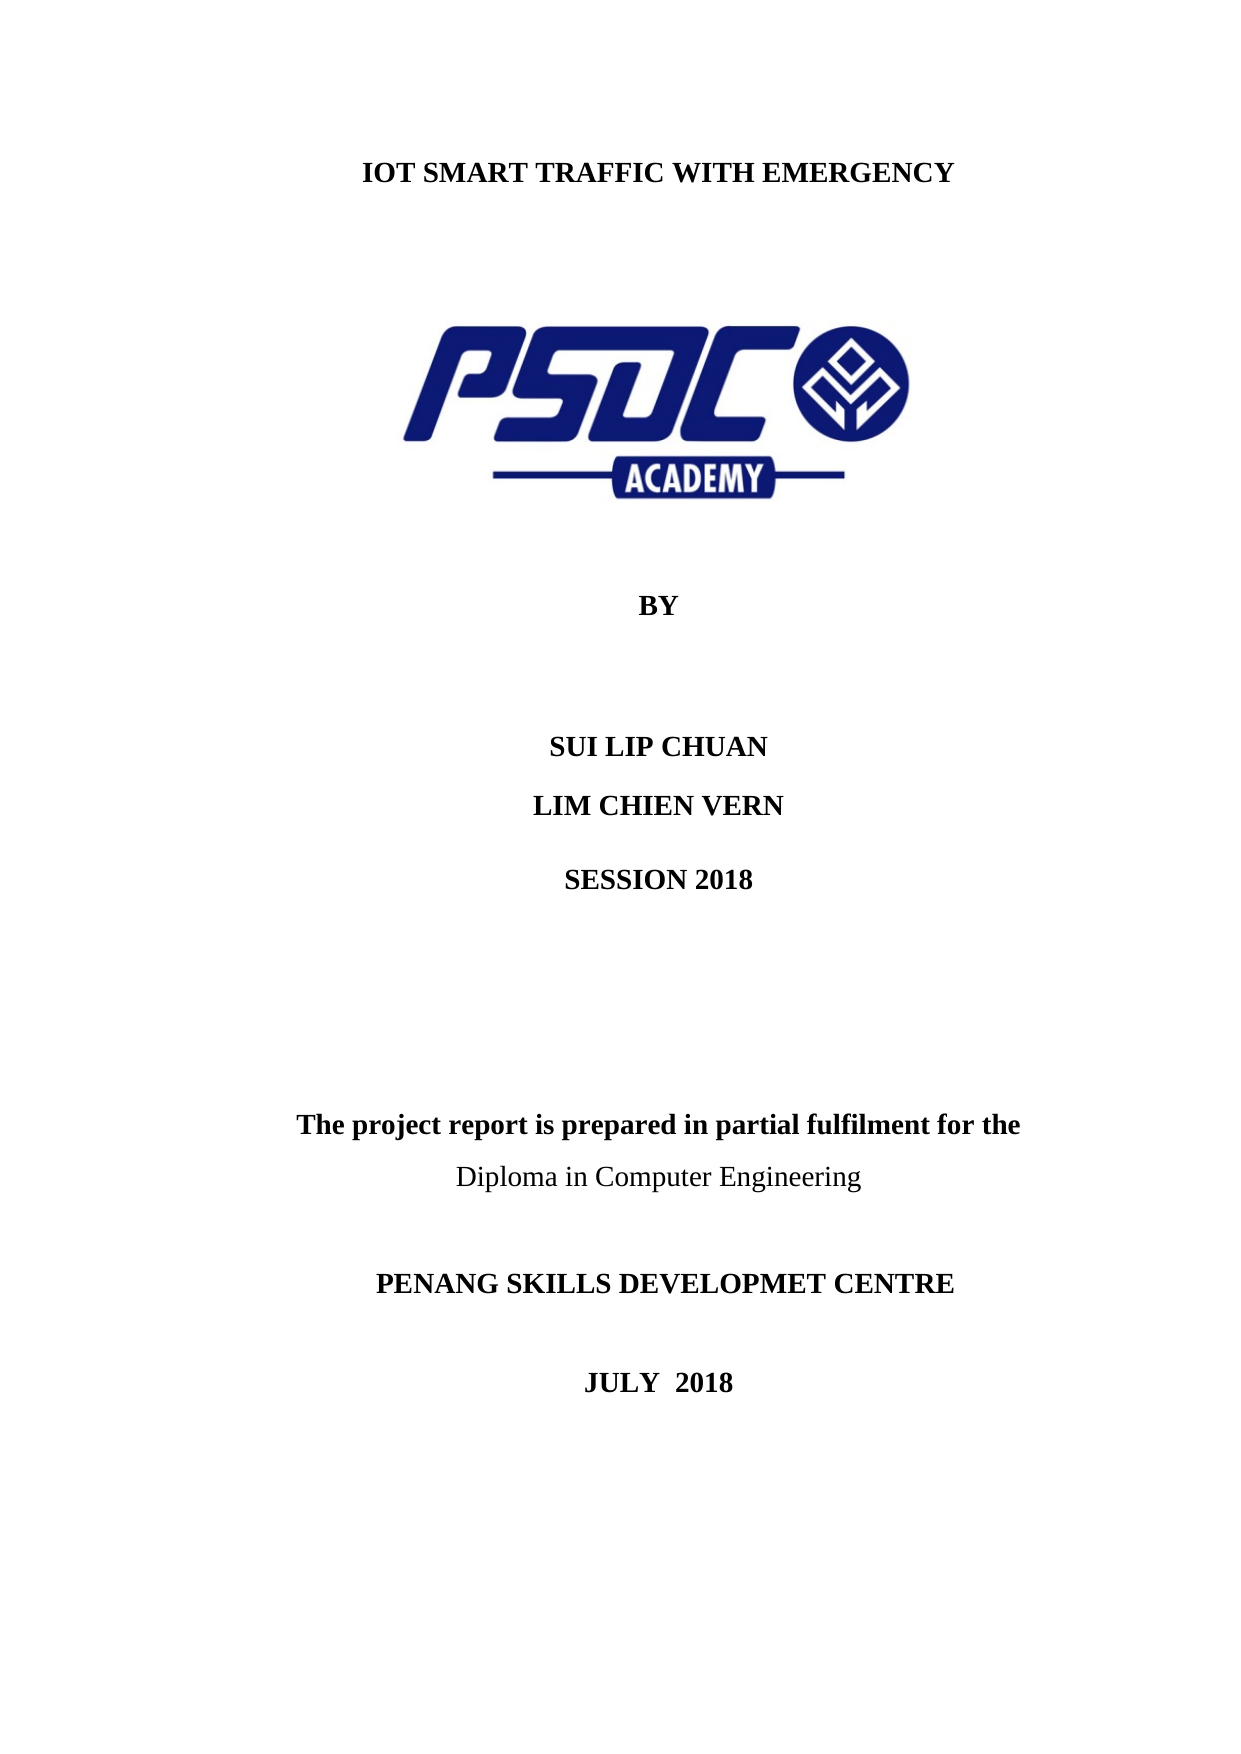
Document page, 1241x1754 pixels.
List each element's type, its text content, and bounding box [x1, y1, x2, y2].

picture [388, 288, 929, 516]
text session [224, 862, 1092, 896]
